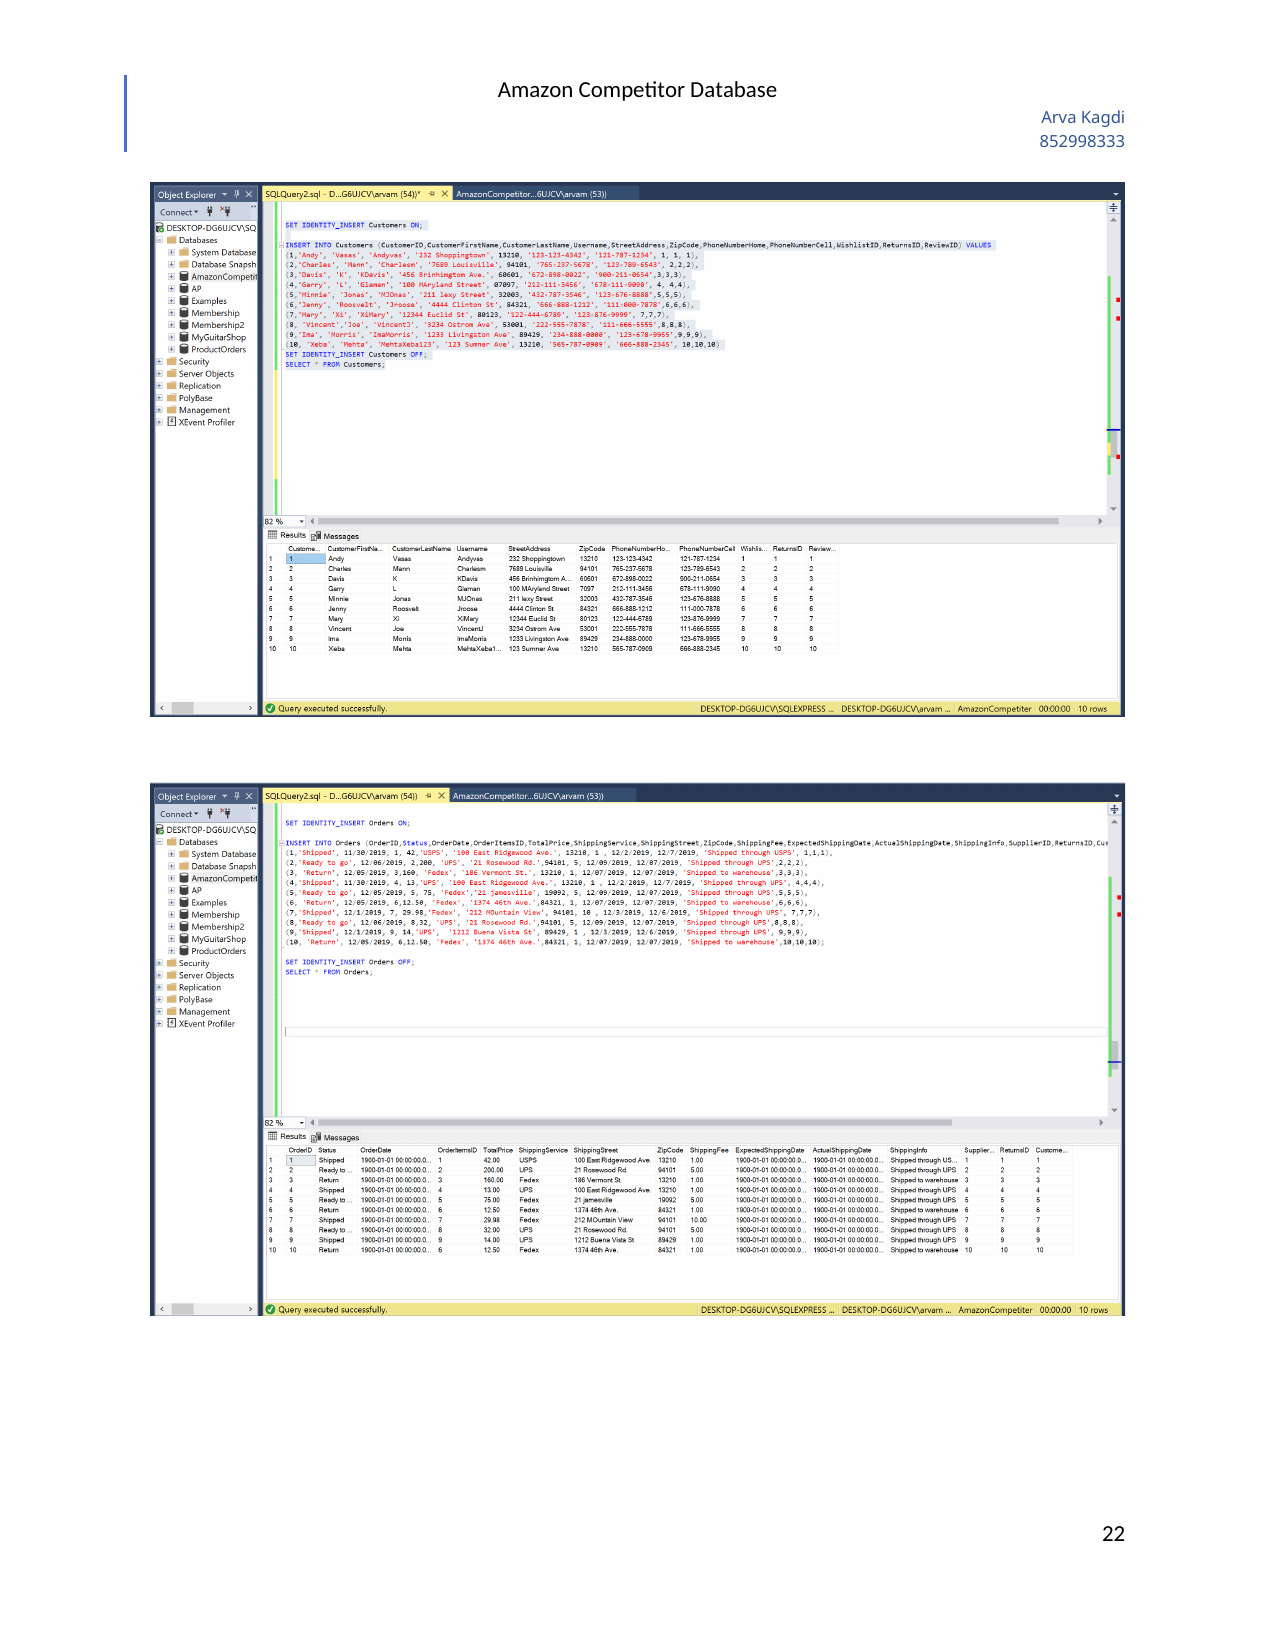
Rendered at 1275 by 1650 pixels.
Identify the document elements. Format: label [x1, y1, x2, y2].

picture [150, 182, 1125, 717]
picture [150, 782, 1125, 1316]
